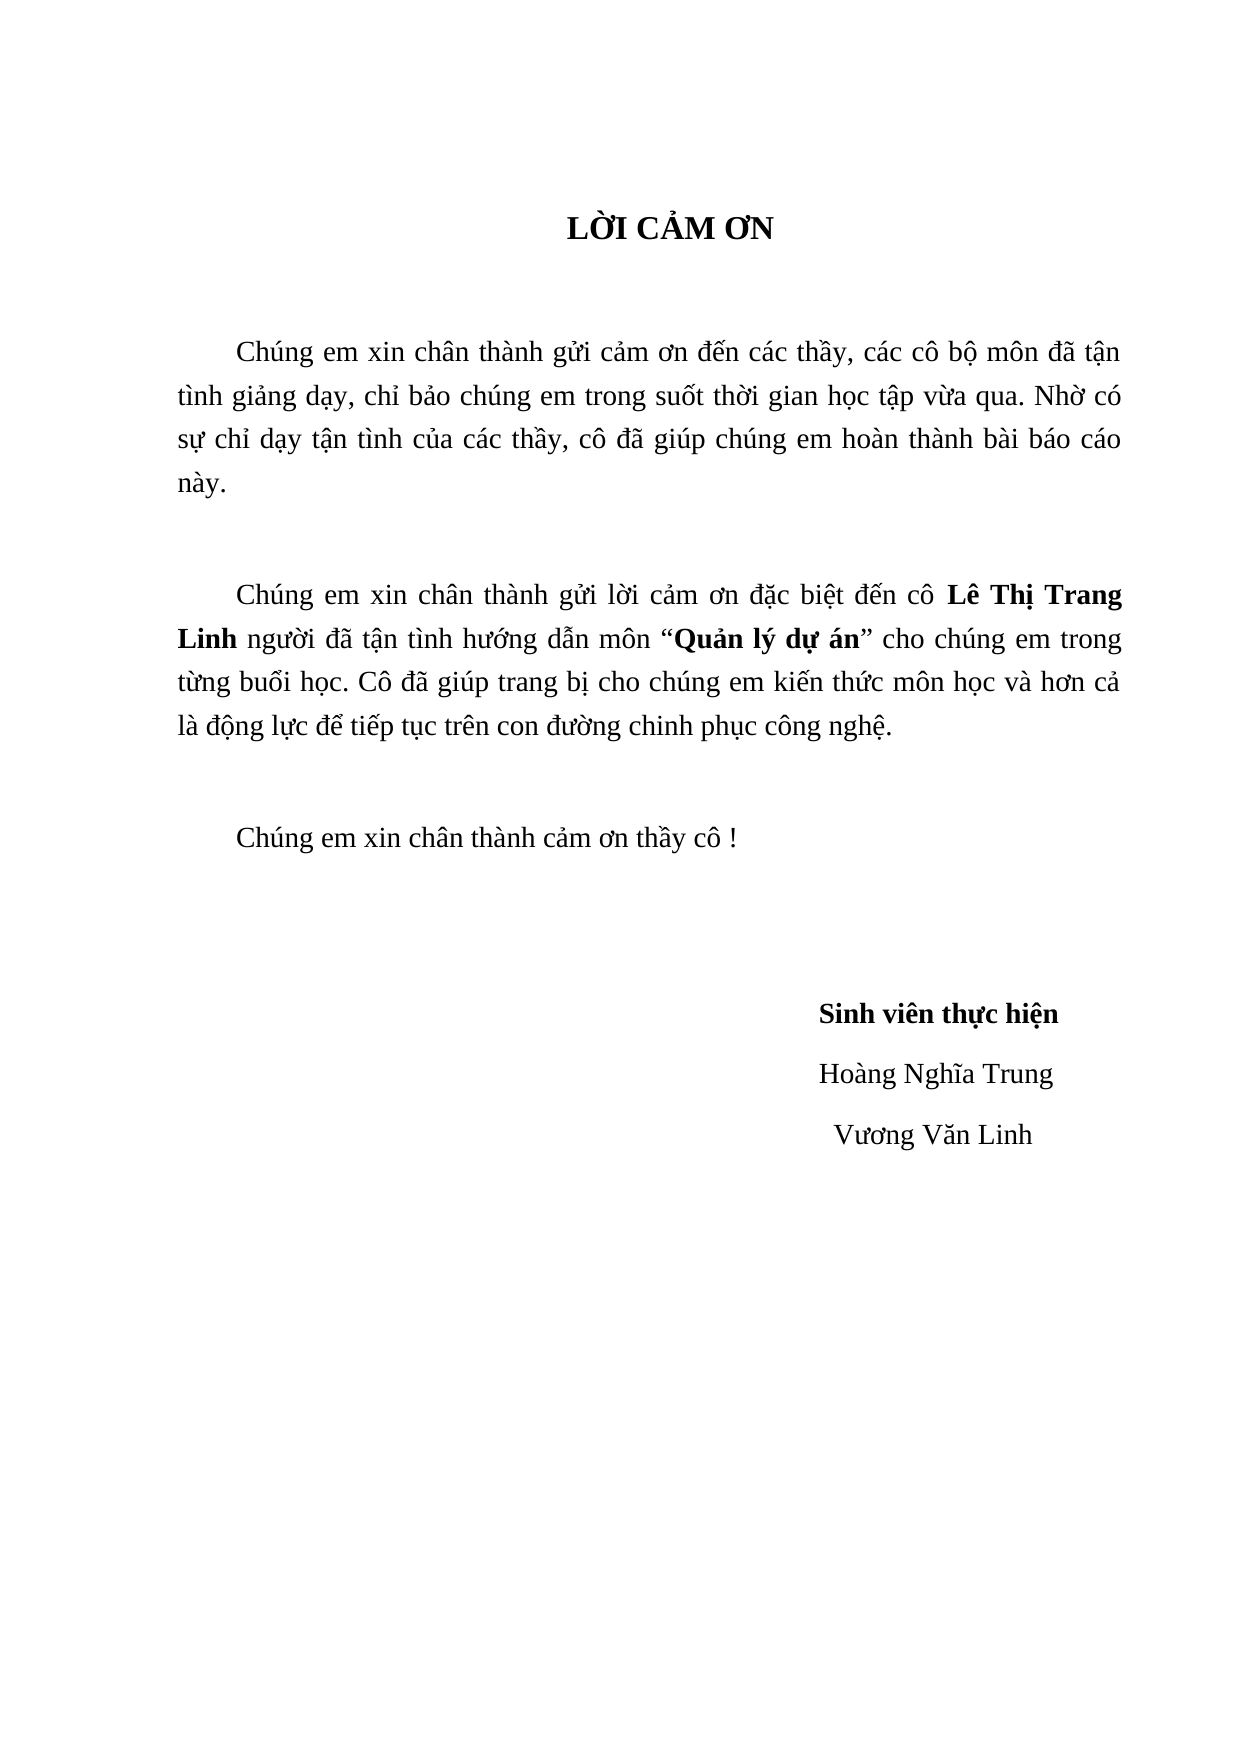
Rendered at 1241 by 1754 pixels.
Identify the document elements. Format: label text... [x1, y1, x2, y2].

text Chúng em xin chân thành gửi lời cảm ơn đặc biệt đến cô Lê Thị Trang Linh người đã tận tình hướng dẫn môn “Quản lý dự án” cho chúng em trong từng buổi học. Cô đã giúp trang bị cho chúng em kiến thức môn học và hơn cả là động lực để tiếp tục trên con đường chinh phục công nghệ. [177, 577, 1122, 741]
text Hoàng Nghĩa Trung [777, 1057, 1122, 1090]
text Chúng em xin chân thành gửi cảm ơn đến các thầy, các cô bộ môn đã tận tình giảng dạy, chỉ bảo chúng em trong suốt thời gian học tập vừa qua. Nhờ có sự chỉ dạy tận tình của các thầy, cô đã giúp chúng em hoàn thành bài báo cáo này. [177, 334, 1122, 499]
text Sinh viên thực hiện [777, 996, 1122, 1030]
text Chúng em xin chân thành cảm ơn thầy cô ! [177, 820, 1122, 853]
text LỜI CẢM ƠN [177, 208, 1122, 246]
text Vương Văn Linh [777, 1117, 1122, 1150]
